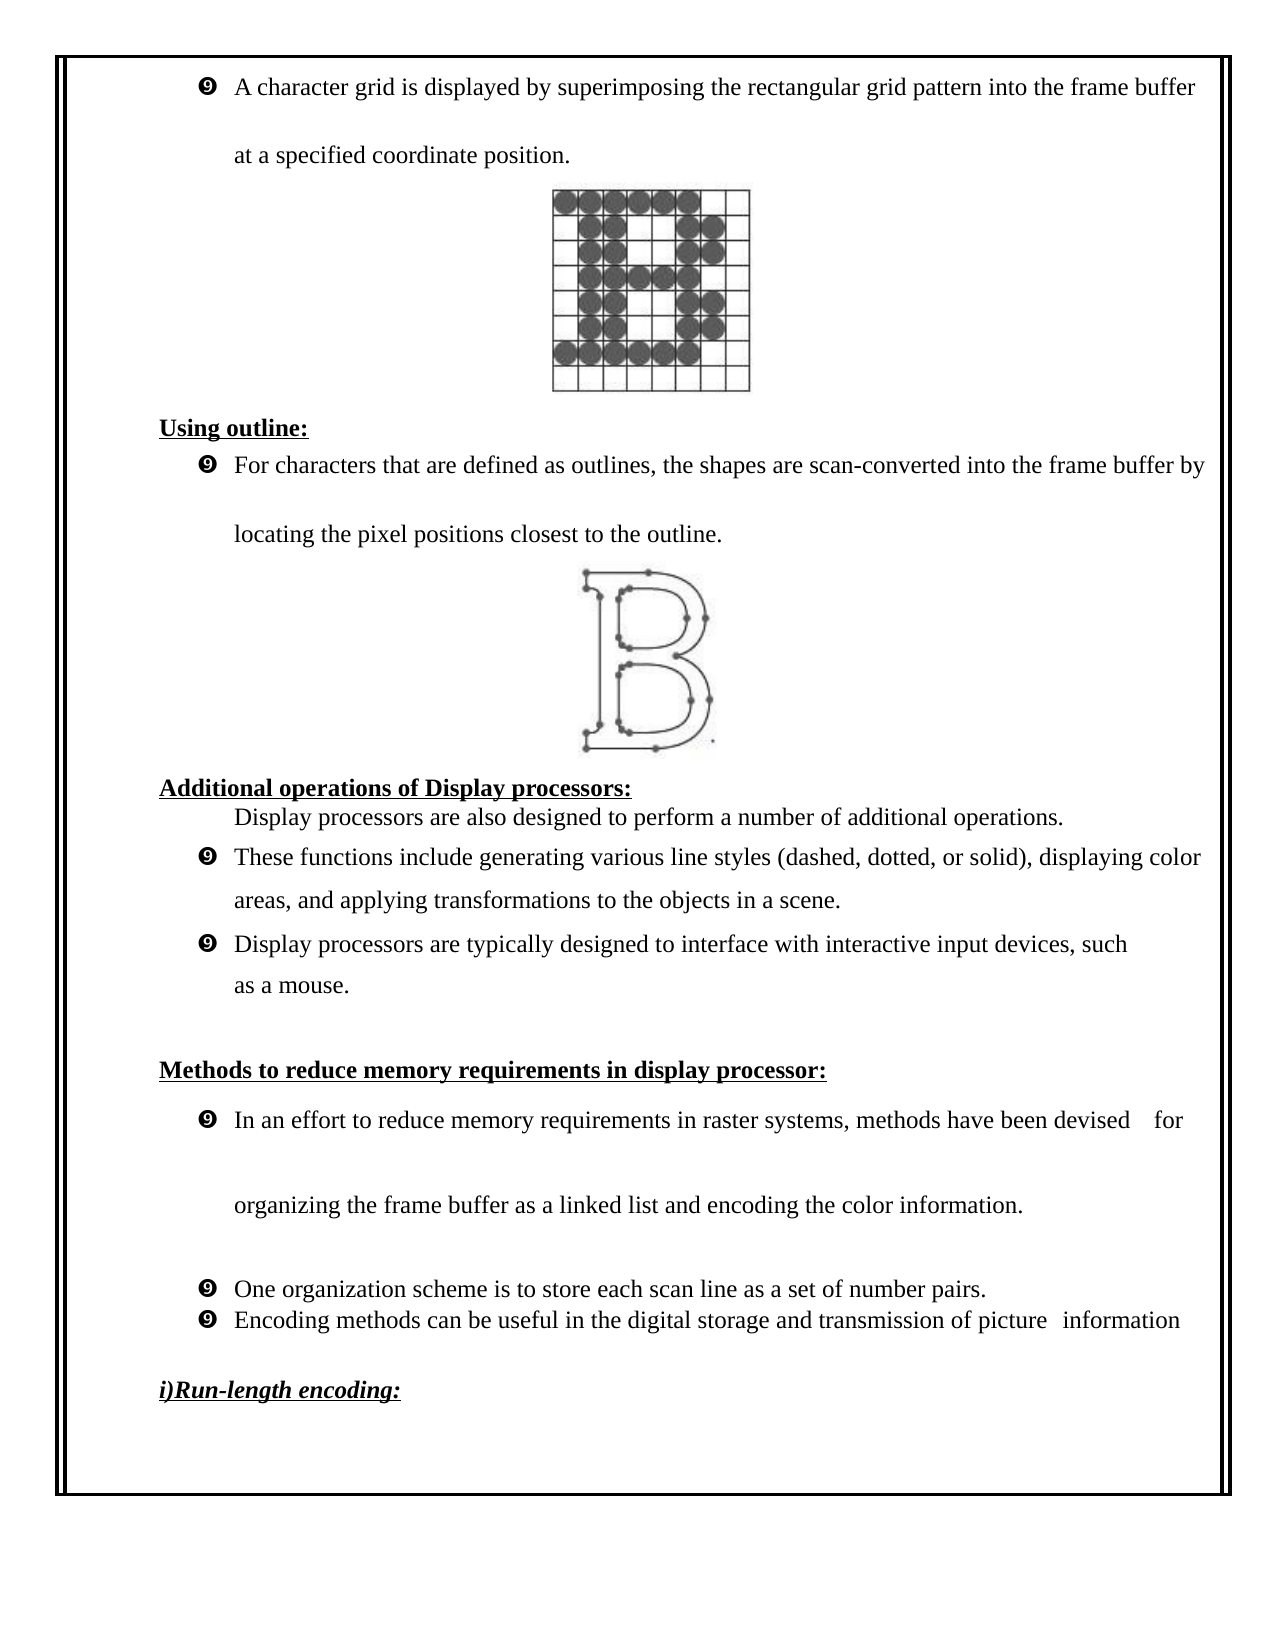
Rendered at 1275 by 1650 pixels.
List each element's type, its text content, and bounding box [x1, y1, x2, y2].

picture [540, 182, 763, 403]
table_cell A character grid is displayed by superimposing the rectangular grid pattern into the frame buffer at a specified coordinate position. Using outline: For characters that are defined as outlines, the shapes are scan-converted into the frame buffer by locating the pixel positions closest to the outline. Additional operations of Display processors: Display processors are also designed to perform a number of additional operations. These functions include generating various line styles (dashed, dotted, or solid), displaying color areas, and applying transformations to the objects in a scene. Display processors are typically designed to interface with interactive input devices, such as a mouse. Methods to reduce memory requirements in display processor: In an effort to reduce memory requirements in raster systems, methods have been devised for organizing the frame buffer as a linked list and encoding the color information. One organization scheme is to store each scan line as a set of number pairs. Encoding methods can be useful in the digital storage and transmission of picture information i)Run-length encoding: [67, 58, 1220, 1493]
picture [566, 561, 737, 759]
